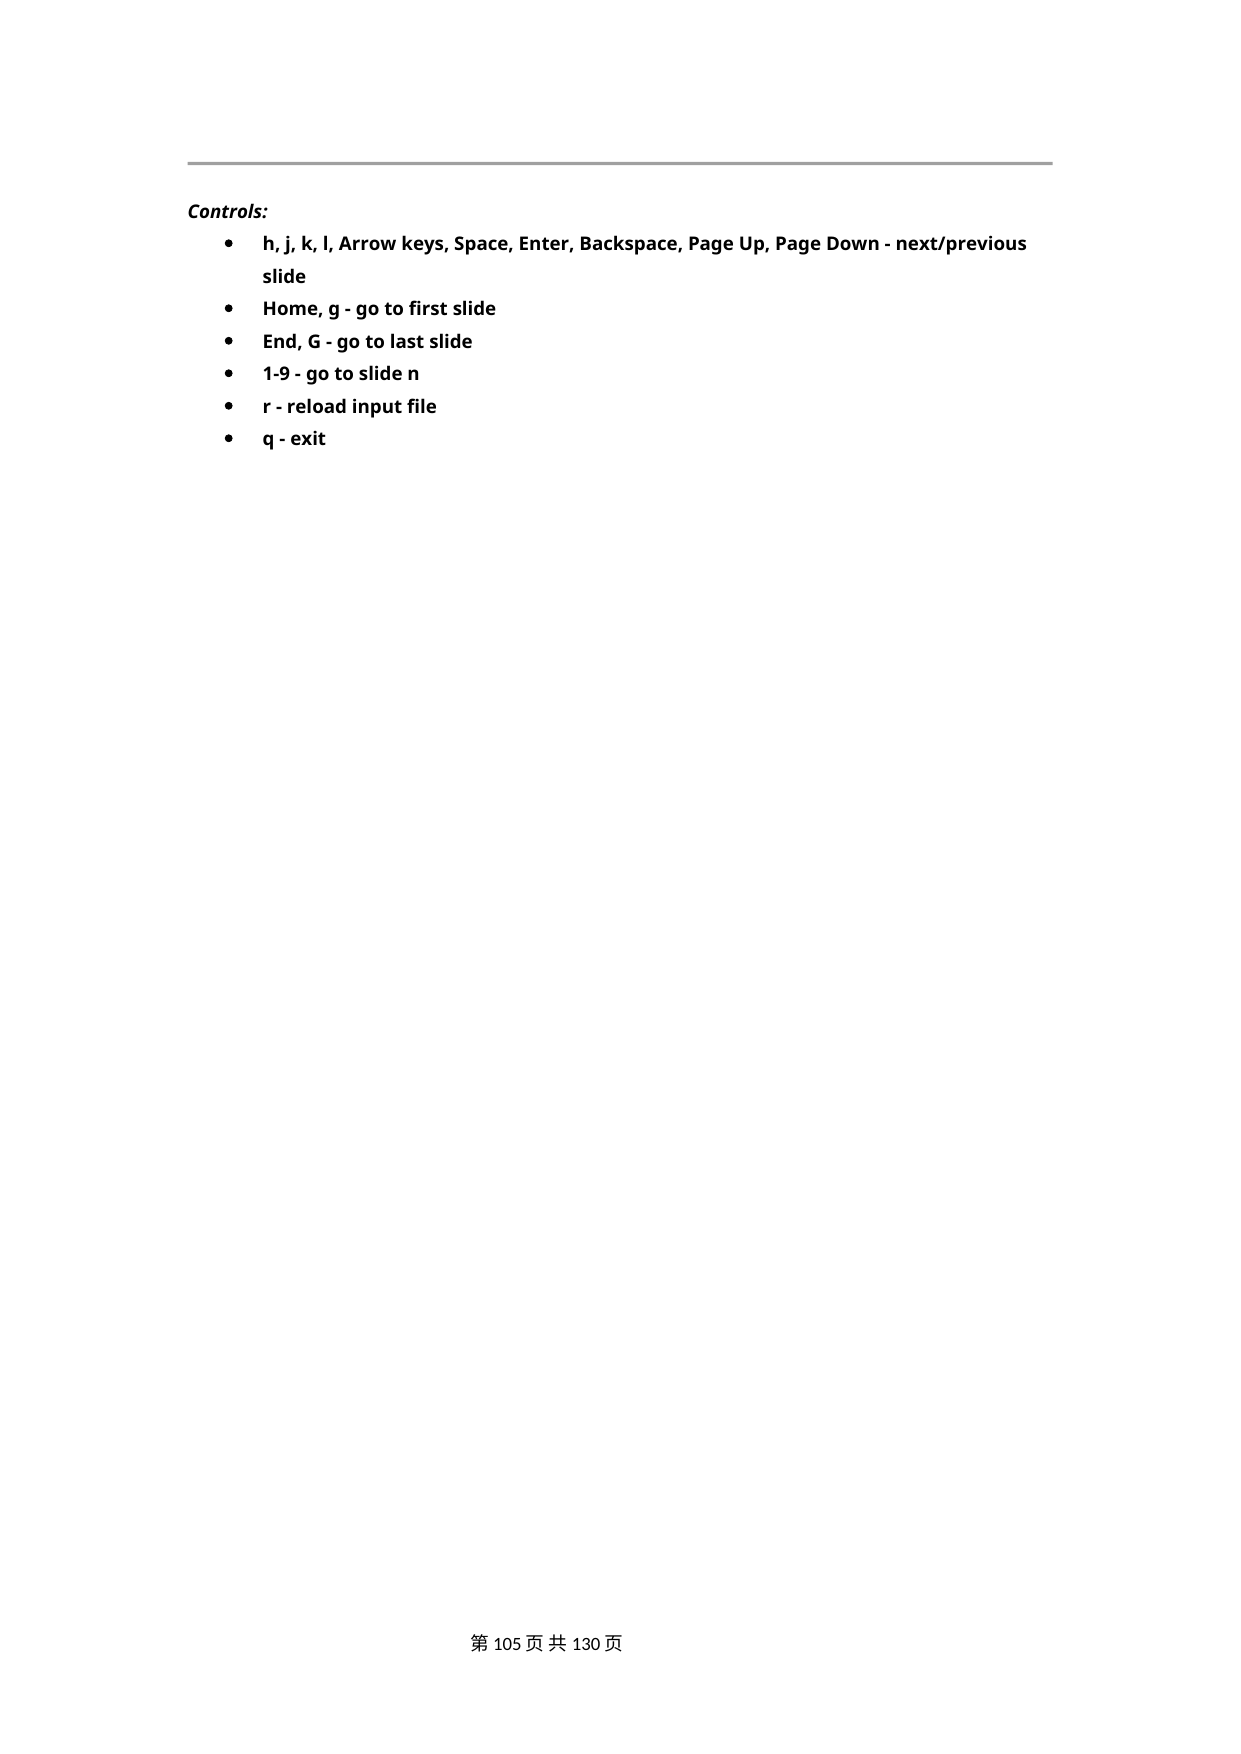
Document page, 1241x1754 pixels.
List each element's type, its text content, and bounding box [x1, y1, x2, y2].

text Controls: [187, 194, 1053, 227]
list Home, g - go to first slide [225, 292, 1053, 324]
list End, G - go to last slide [225, 324, 1053, 357]
list q - exit [225, 422, 1053, 454]
list h, j, k, l, Arrow keys, Space, Enter, Backspace, Page Up, Page Down - next/previous slide [225, 227, 1053, 292]
list r - reload input file [225, 389, 1053, 422]
list 1-9 - go to slide n [225, 357, 1053, 389]
